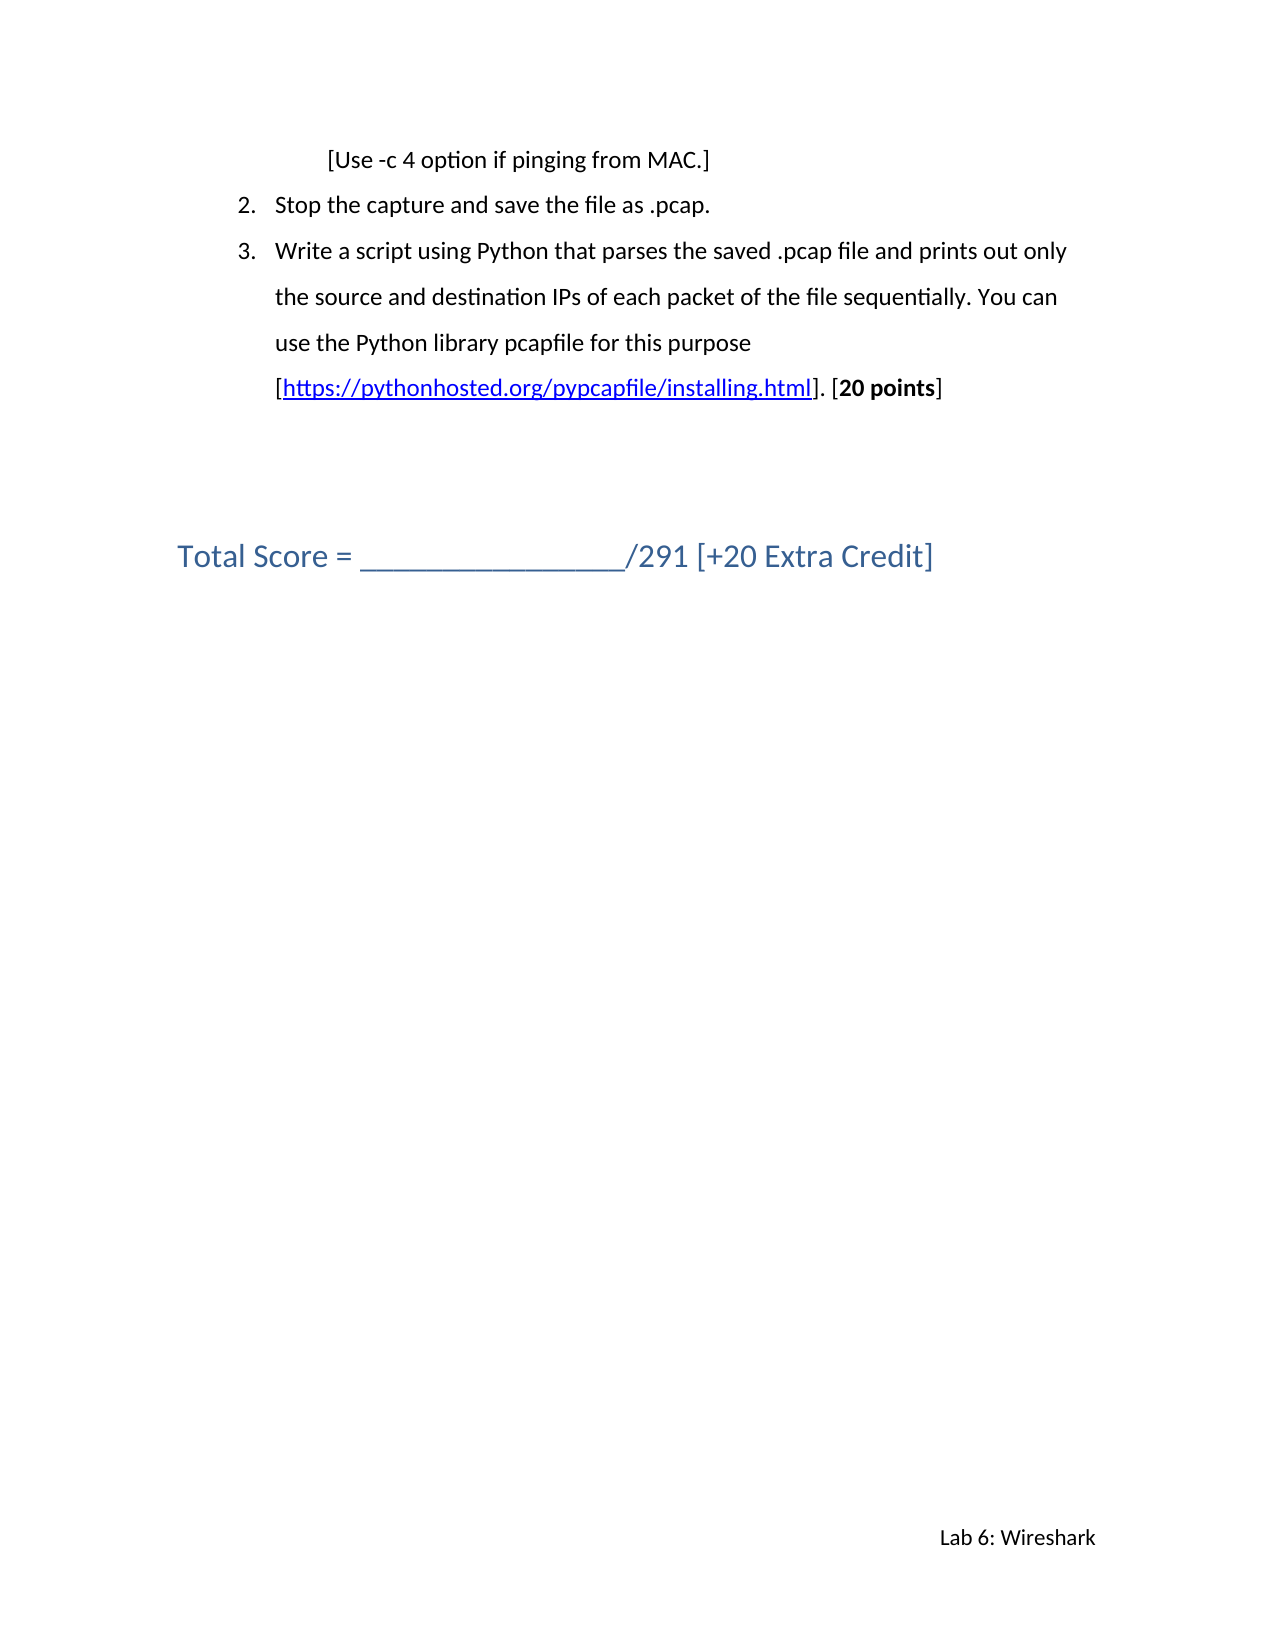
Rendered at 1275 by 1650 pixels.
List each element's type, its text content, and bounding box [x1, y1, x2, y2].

list Stop the capture and save the file as .pcap. [237, 189, 1096, 220]
list Write a script using Python that parses the saved .pcap file and prints out only the source and destination IPs of each packet of the file sequentially. You can use the Python library pcapfile for this purpose [https://pythonhosted.org/pypcapfile/installing.html]. [20 points] [237, 235, 1096, 403]
subtitle Total Score = ________________/291 [+20 Extra Credit] [177, 534, 1096, 575]
text [Use -c 4 option if pinging from MAC.] [177, 144, 1096, 174]
